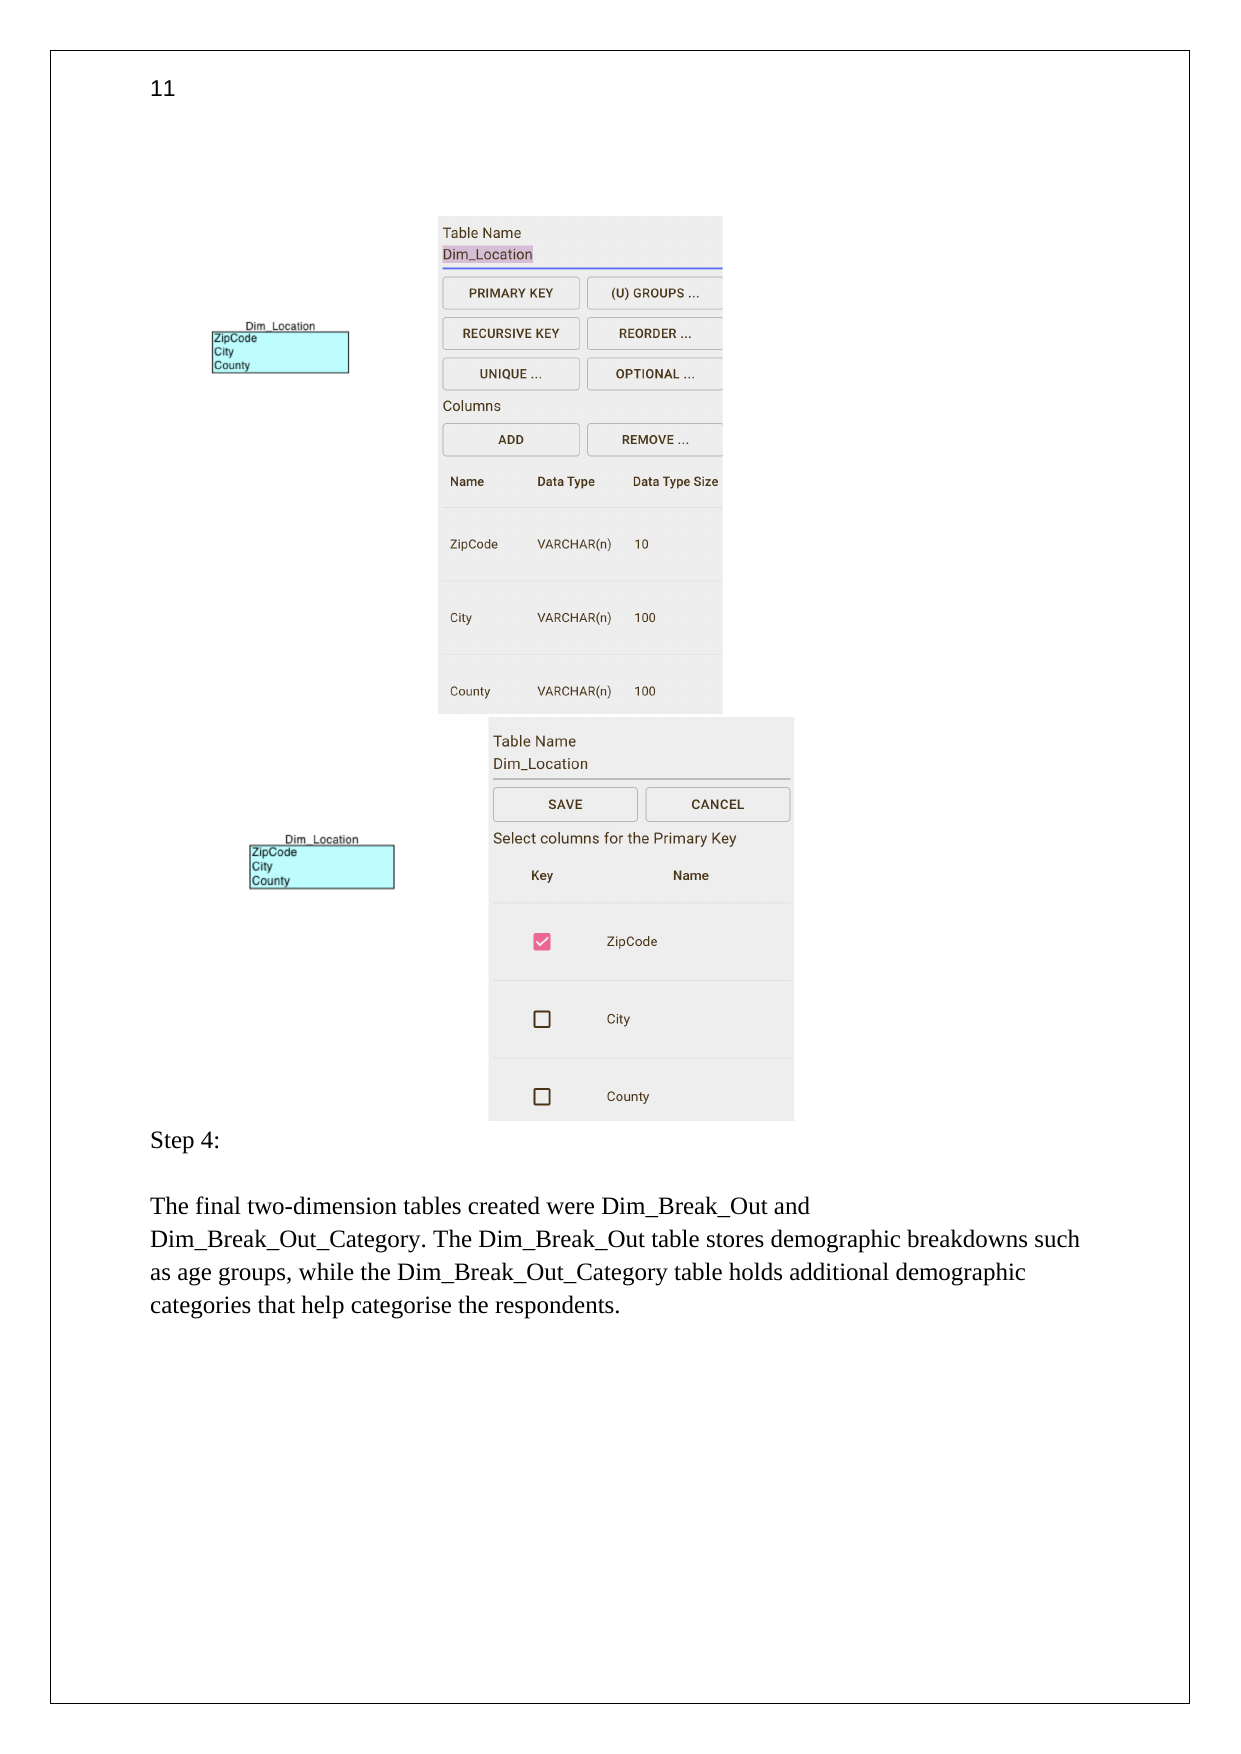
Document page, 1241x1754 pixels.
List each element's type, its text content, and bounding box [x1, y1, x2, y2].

picture [150, 717, 795, 1121]
text The final two-dimension tables created were Dim_Break_Out and Dim_Break_Out_Category. The Dim_Break_Out table stores demographic breakdowns such as age groups, while the Dim_Break_Out_Category table holds additional demographic categories that help categorise the respondents. [150, 1191, 1090, 1318]
picture [150, 216, 723, 714]
text Step 4: [150, 1125, 1090, 1153]
